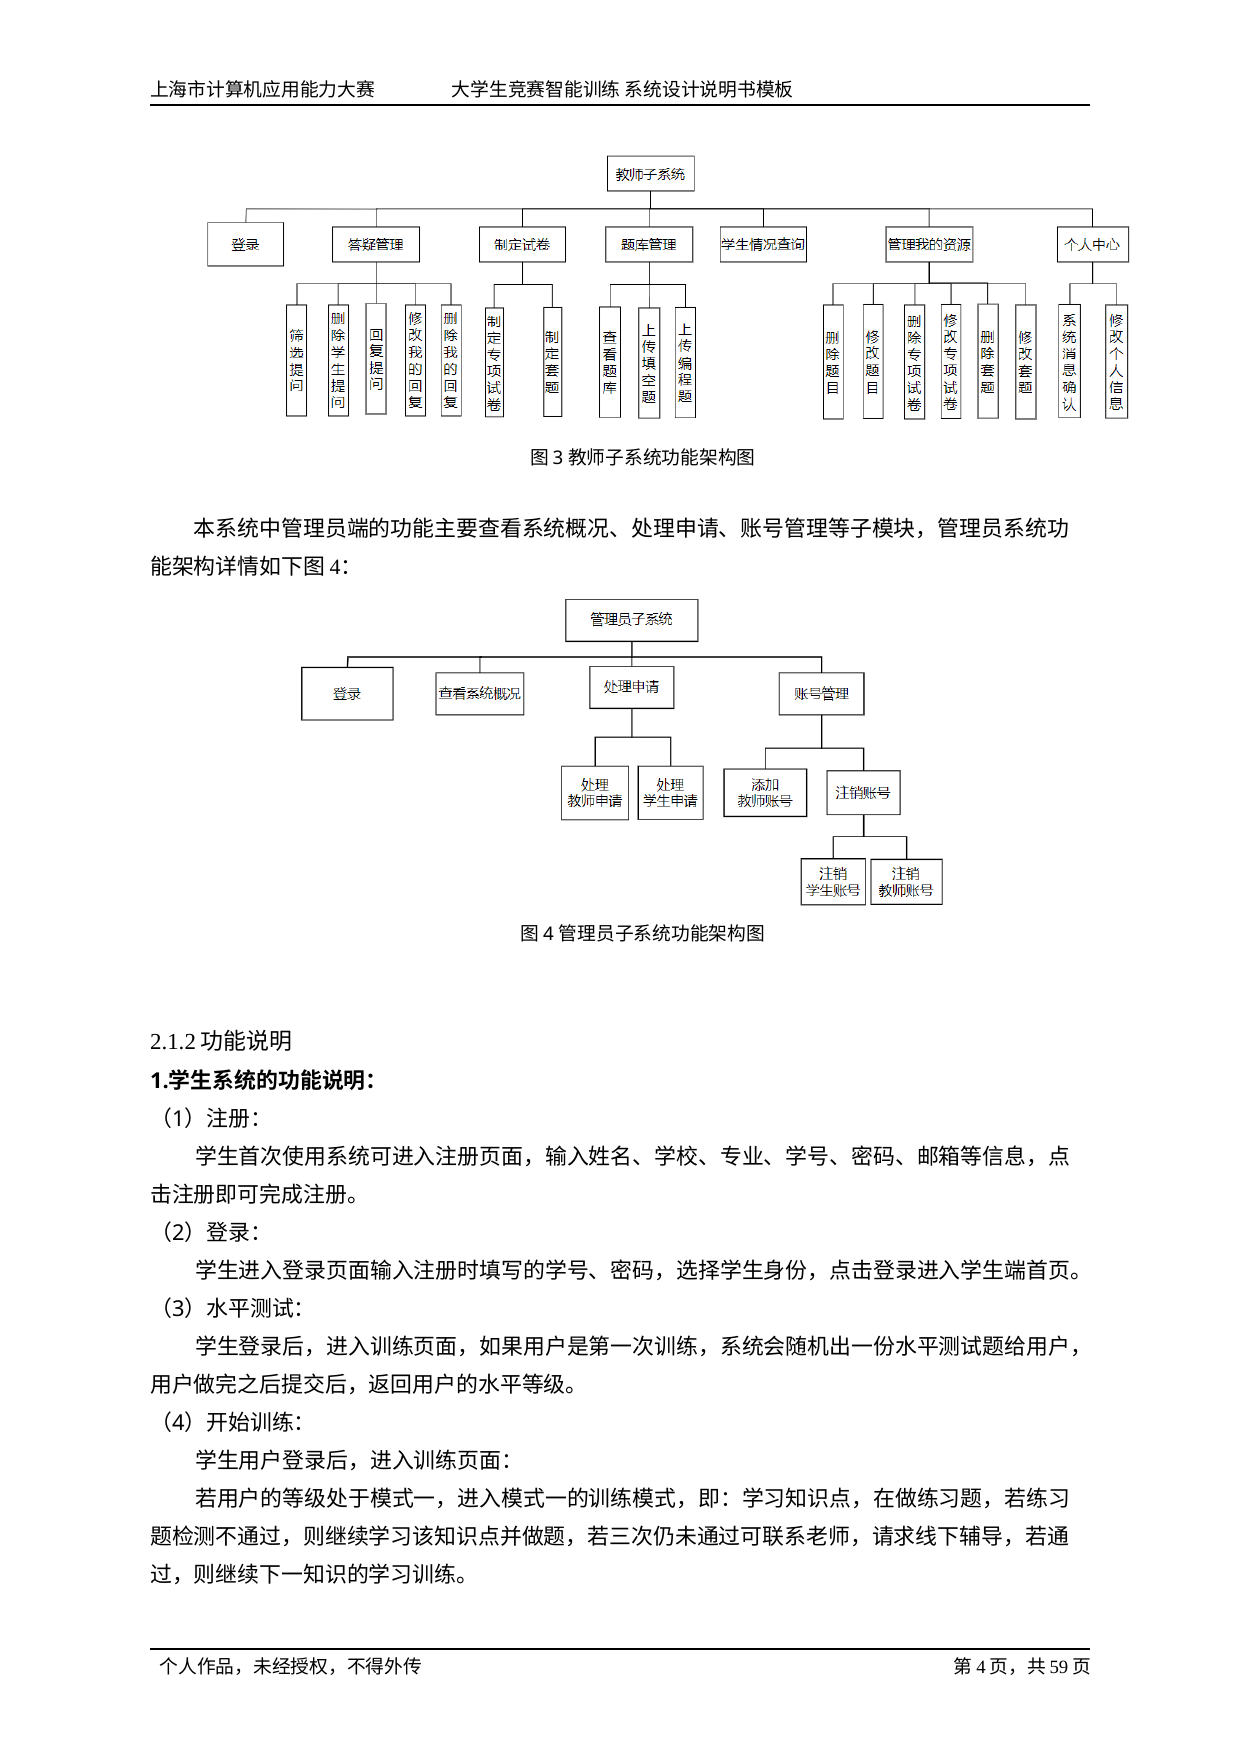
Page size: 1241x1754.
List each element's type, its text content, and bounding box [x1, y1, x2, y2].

text 学生用户登录后，进入训练页面： [150, 1443, 1090, 1475]
text 本系统中管理员端的功能主要查看系统概况、处理申请、账号管理等子模块，管理员系统功能架构详情如下图4： [150, 511, 1090, 580]
text （4）开始训练： [150, 1405, 1090, 1437]
text 1.学生系统的功能说明： [150, 1063, 1090, 1094]
text 学生首次使用系统可进入注册页面，输入姓名、学校、专业、学号、密码、邮箱等信息，点击注册即可完成注册。 [150, 1139, 1090, 1209]
text （3）水平测试： [150, 1291, 1090, 1323]
text 学生登录后，进入训练页面，如果用户是第一次训练，系统会随机出一份水平测试题给用户，用户做完之后提交后，返回用户的水平等级。 [150, 1329, 1090, 1399]
text （1）注册： [150, 1101, 1090, 1133]
text 图3 教师子系统功能架构图 [150, 442, 1090, 469]
text 图4 管理员子系统功能架构图 [150, 919, 1090, 946]
subtitle 2.1.2功能说明 [150, 1023, 1090, 1056]
picture [290, 586, 950, 914]
picture [195, 150, 1136, 438]
text （2）登录： [150, 1215, 1090, 1247]
text 若用户的等级处于模式一，进入模式一的训练模式，即：学习知识点，在做练习题，若练习题检测不通过，则继续学习该知识点并做题，若三次仍未通过可联系老师，请求线下辅导，若通过，则继续下一知识的学习训练。 [150, 1481, 1090, 1588]
text 学生进入登录页面输入注册时填写的学号、密码，选择学生身份，点击登录进入学生端首页。 [150, 1253, 1090, 1285]
